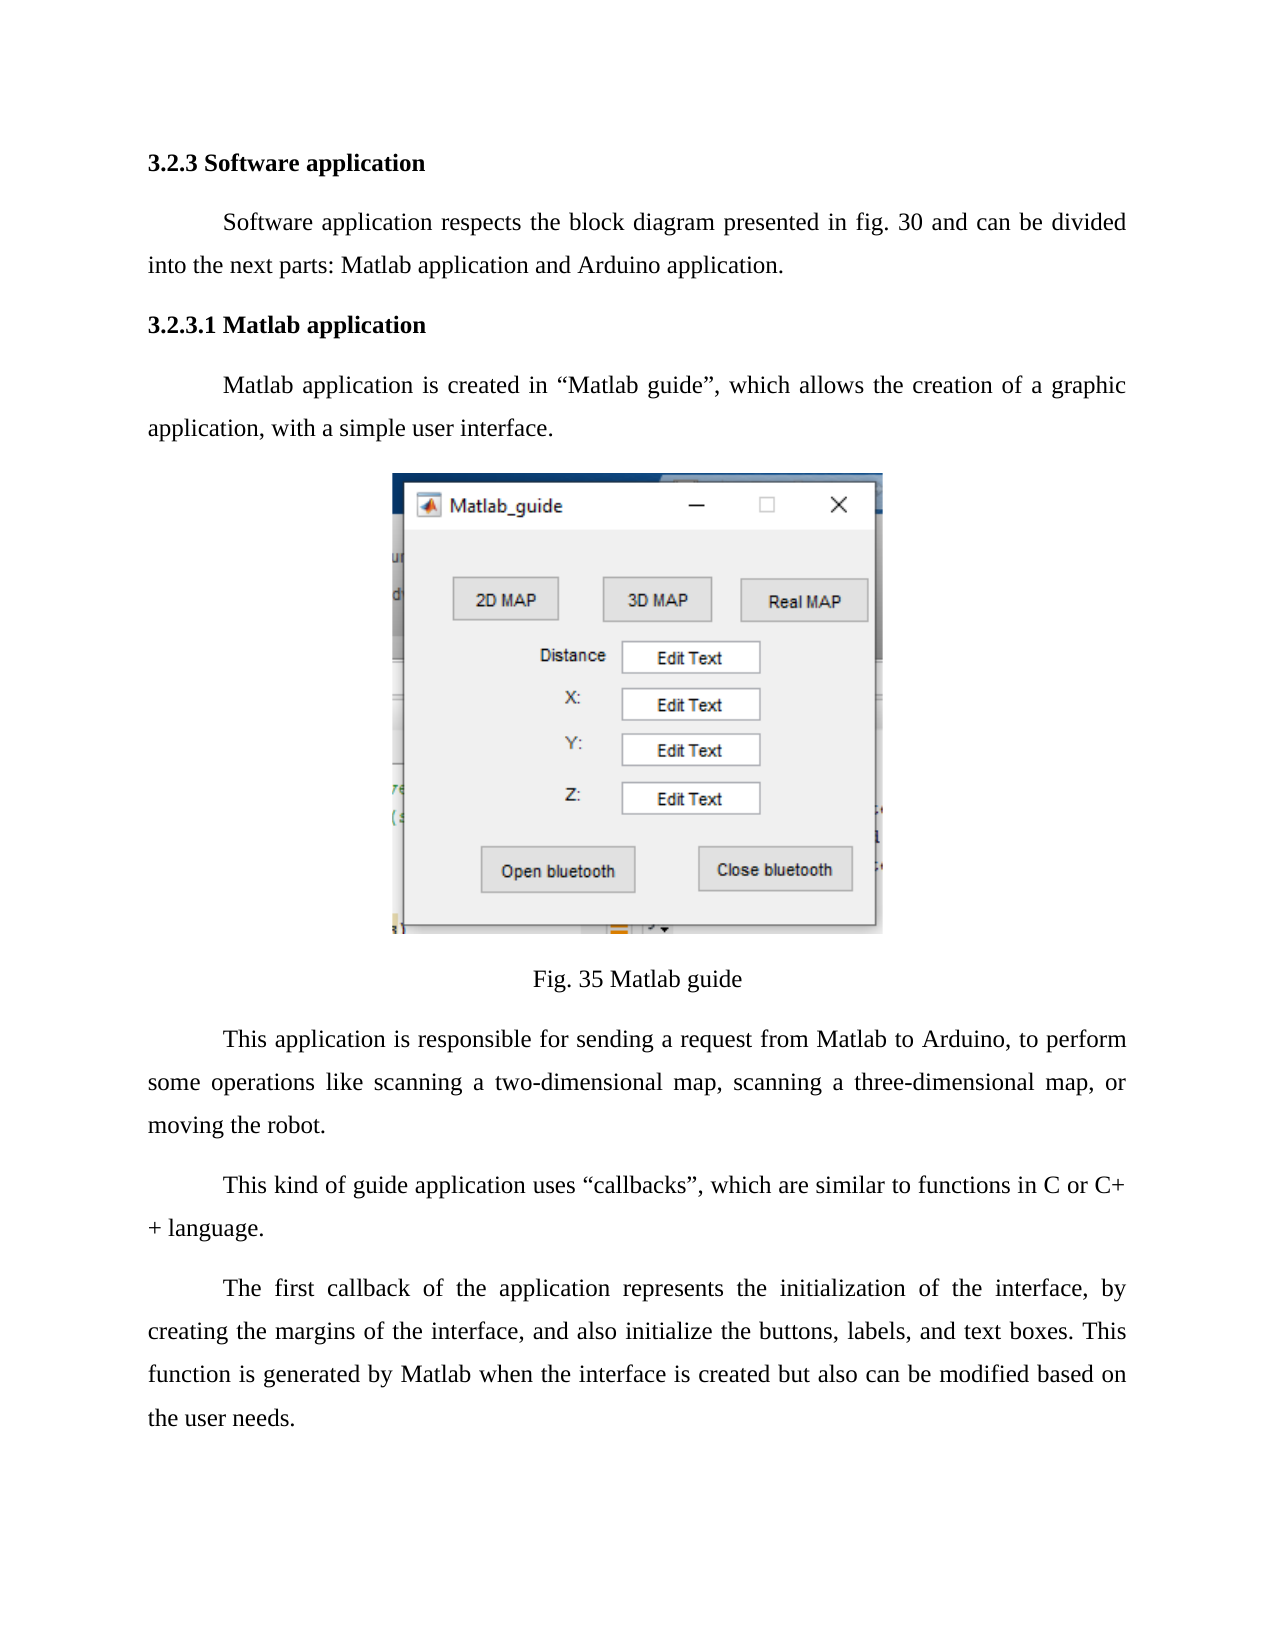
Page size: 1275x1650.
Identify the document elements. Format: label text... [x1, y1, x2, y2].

text The first callback of the application represents the initialization of the interface, by creating the margins of the interface, and also initialize the buttons, labels, and text boxes. This function is generated by Matlab when the interface is created but also can be modified based on the user needs. [148, 1273, 1127, 1431]
text This application is responsible for sending a request from Matlab to Arduino, to perform some operations like scanning a two-dimensional map, scanning a three-dimensional map, or moving the robot. [148, 1024, 1127, 1139]
text 3.2.3 Software application [148, 148, 1127, 176]
text Matlab application is created in “Matlab guide”, which allows the creation of a graphic application, with a simple user interface. [148, 370, 1127, 442]
text Fig. 35 Matlab guide [148, 964, 1127, 993]
text Software application respects the block diagram presented in fig. 30 and can be divided into the next parts: Matlab application and Arduino application. [148, 207, 1127, 279]
picture [392, 473, 883, 934]
text This kind of guide application uses “callbacks”, which are similar to functions in C or C++ language. [148, 1170, 1127, 1242]
text 3.2.3.1 Matlab application [148, 310, 1127, 339]
